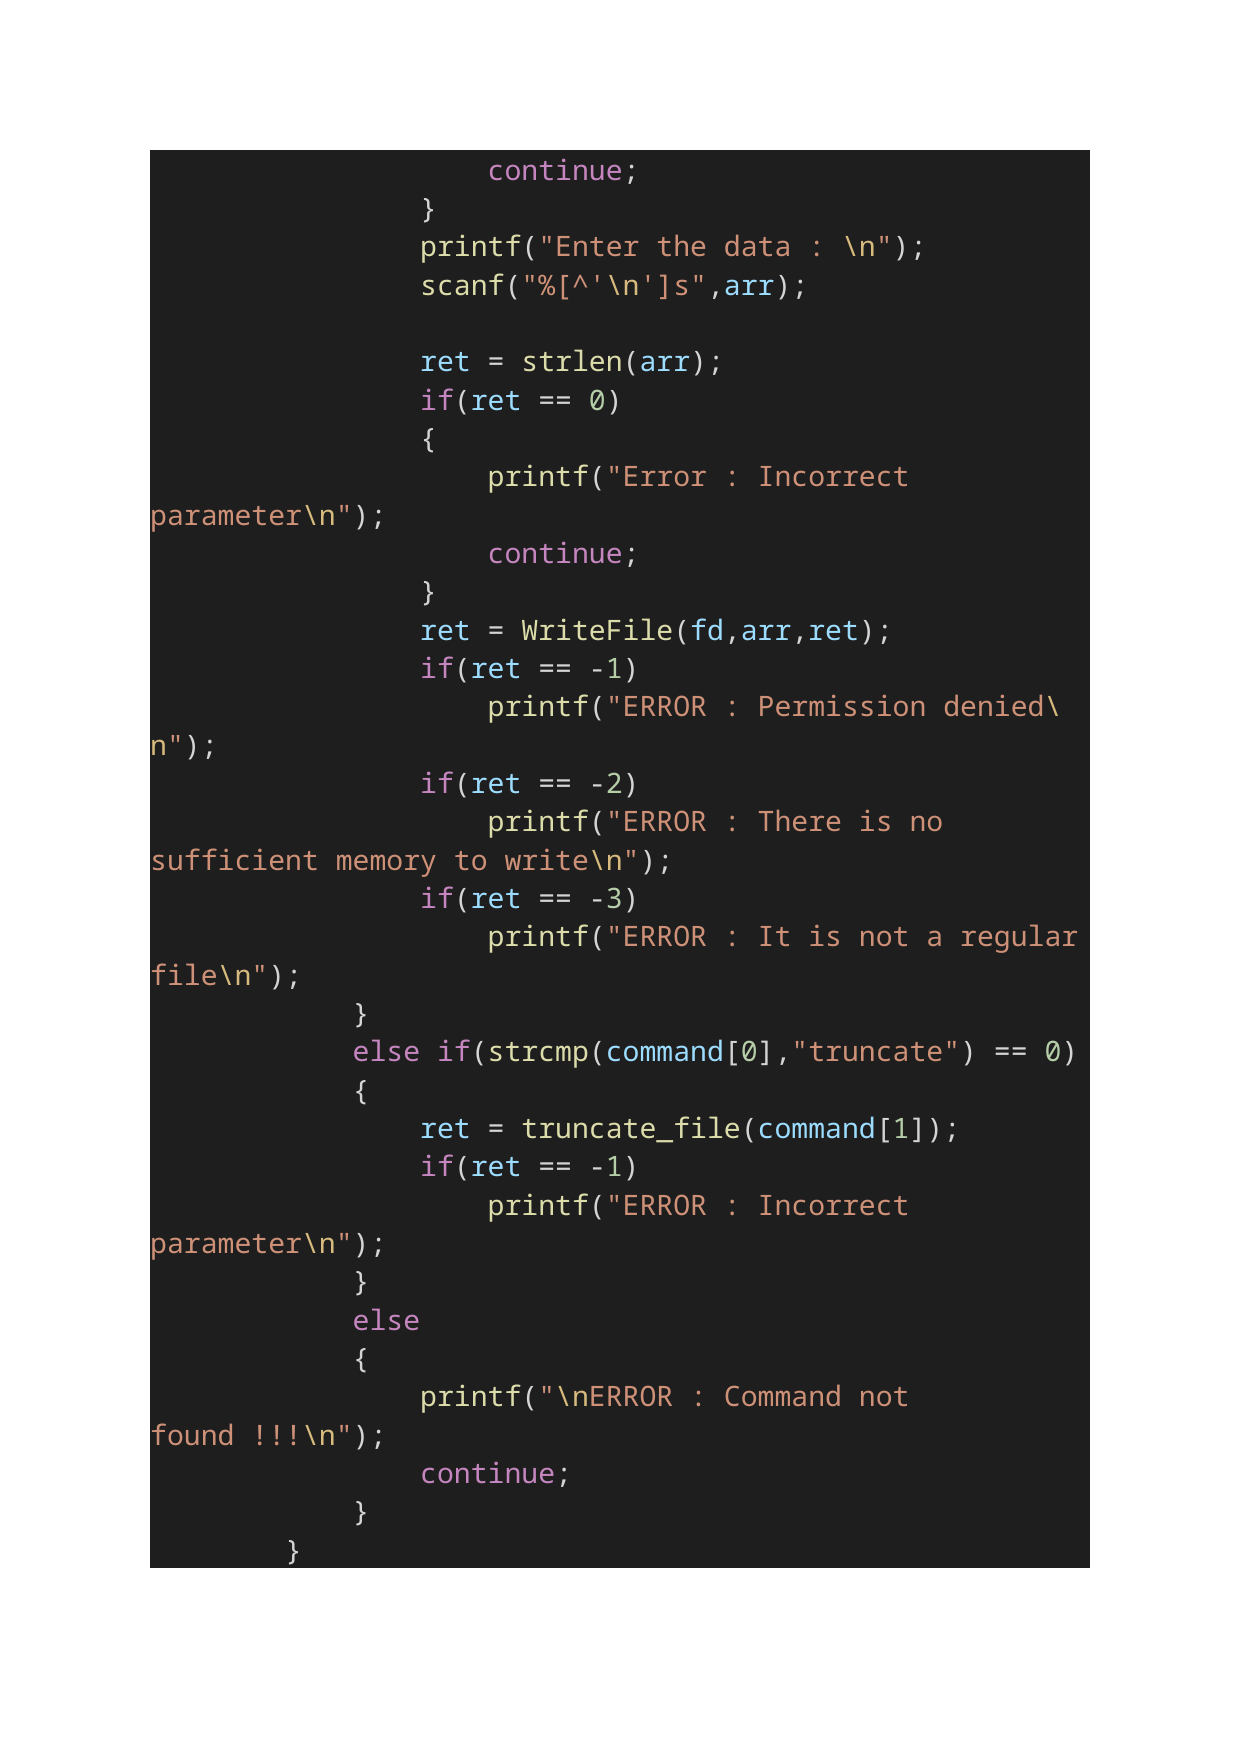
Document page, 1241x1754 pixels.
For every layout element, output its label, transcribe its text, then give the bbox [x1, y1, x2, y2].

text { [150, 1338, 1090, 1377]
text } [150, 1262, 1090, 1300]
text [150, 457, 1090, 533]
text continue; [150, 150, 1090, 188]
text ret = strlen(arr); [150, 342, 1090, 380]
text printf("ERROR : Incorrect parameter\n"); [150, 1185, 1090, 1262]
text if(ret == 0) [150, 380, 1090, 418]
text { [150, 418, 1090, 457]
text } [150, 1492, 1090, 1530]
text printf("ERROR : It is not a regular file\n"); [150, 917, 1090, 993]
text else [150, 1300, 1090, 1338]
text printf("Enter the data : \n"); [150, 227, 1090, 265]
text if(ret == -3) [150, 878, 1090, 917]
text printf("ERROR : Permission denied\n"); [150, 687, 1090, 763]
text } [150, 993, 1090, 1032]
text ret = WriteFile(fd,arr,ret); [150, 610, 1090, 648]
text if(ret == -1) [150, 648, 1090, 687]
text } [150, 572, 1090, 610]
text printf("\nERROR : Command not found !!!\n"); [150, 1377, 1090, 1453]
text else if(strcmp(command[0],"truncate") == 0) [150, 1032, 1090, 1070]
text { [150, 1070, 1090, 1108]
text continue; [150, 533, 1090, 572]
text if(ret == -2) [150, 763, 1090, 802]
text printf("ERROR : There is no sufficient memory to write\n"); [150, 802, 1090, 878]
text } [150, 188, 1090, 227]
text if(ret == -1) [150, 1147, 1090, 1185]
text ret = truncate_file(command[1]); [150, 1108, 1090, 1147]
text } [150, 1530, 1090, 1568]
text scanf("%[^'\n']s",arr); [150, 265, 1090, 303]
text continue; [150, 1453, 1090, 1492]
